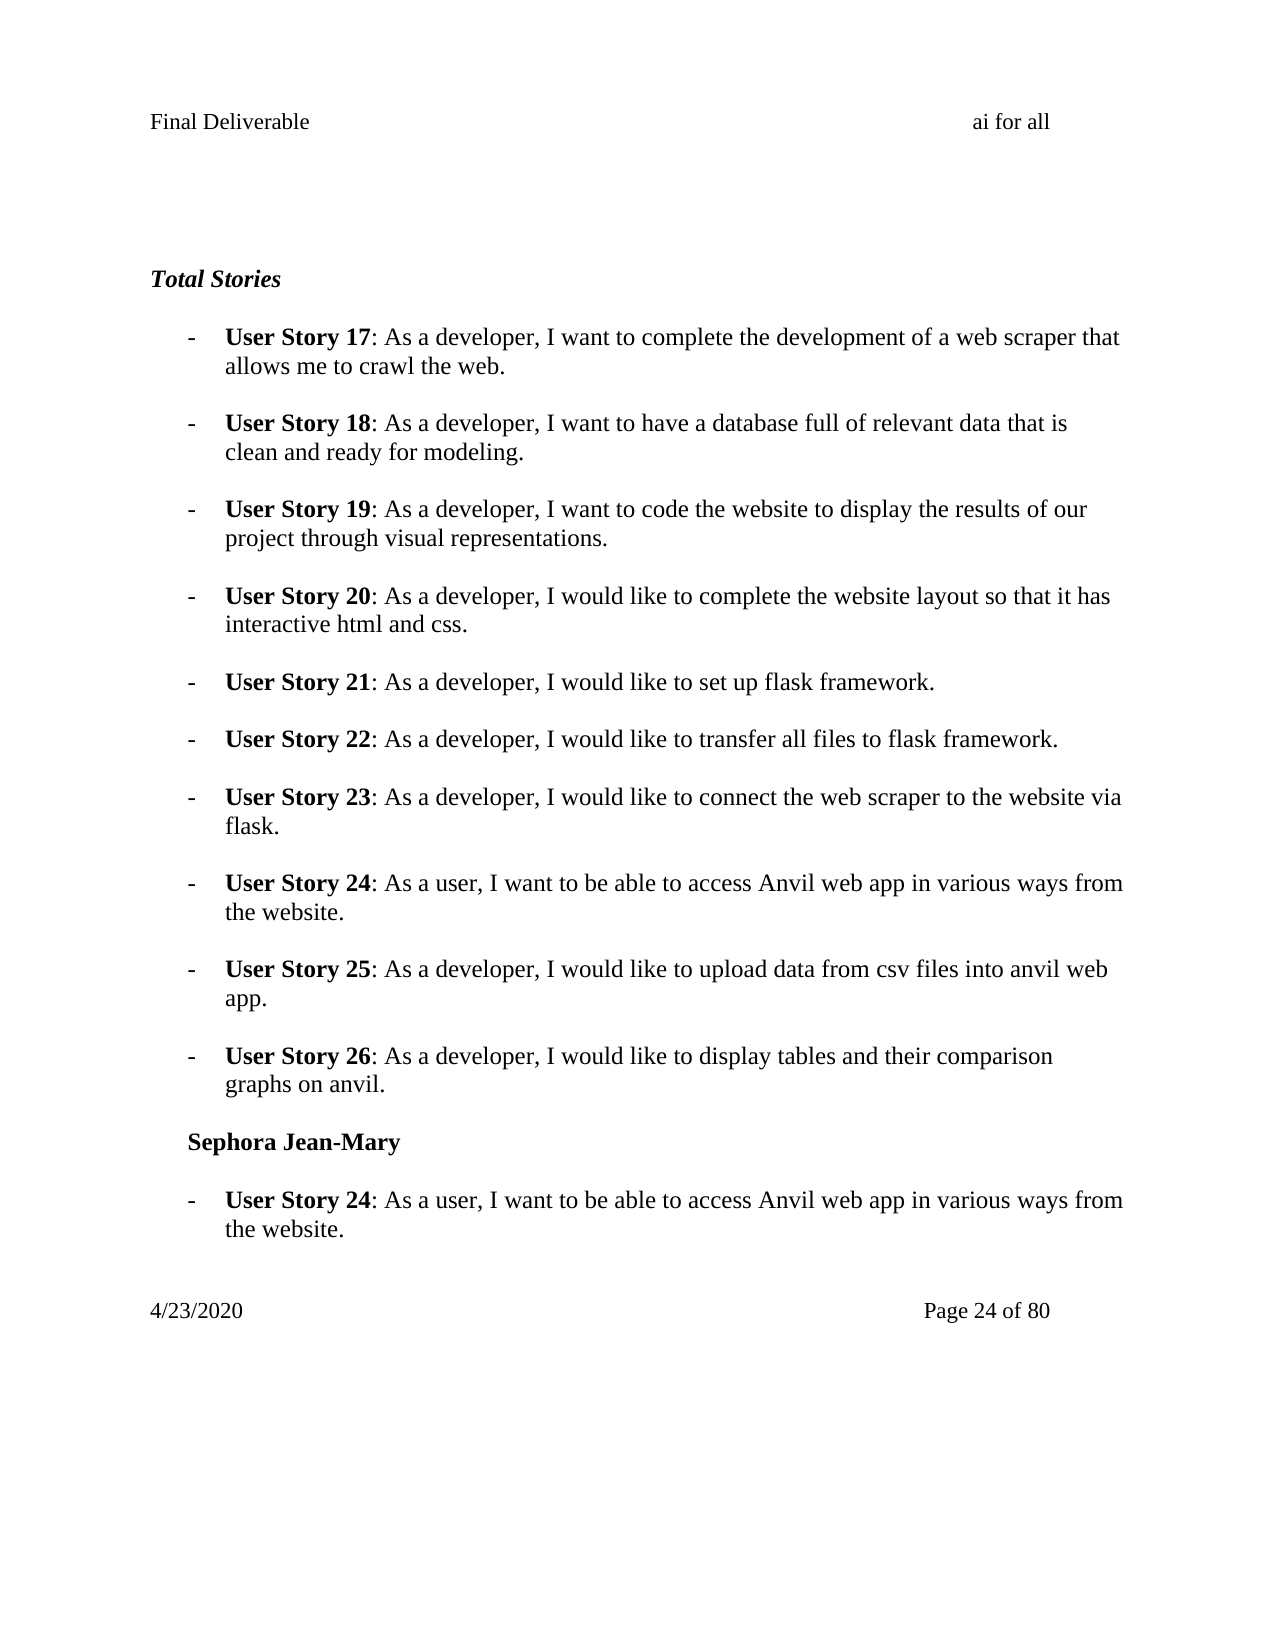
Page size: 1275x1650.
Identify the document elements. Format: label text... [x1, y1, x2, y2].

text Sephora Jean-Mary [150, 1127, 1125, 1156]
list User Story 24: As a user, I want to be able to access Anvil web app in various ways from the website. [187, 868, 1125, 926]
list User Story 21: As a developer, I would like to set up flask framework. [187, 667, 1125, 696]
list User Story 23: As a developer, I would like to connect the web scraper to the website via flask. [187, 782, 1125, 839]
text Total Stories [150, 264, 1125, 293]
list User Story 22: As a developer, I would like to transfer all files to flask framework. [187, 724, 1125, 753]
list User Story 17: As a developer, I want to complete the development of a web scraper that allows me to crawl the web. [187, 322, 1125, 379]
list User Story 18: As a developer, I want to have a database full of relevant data that is clean and ready for modeling. [187, 408, 1125, 466]
list User Story 26: As a developer, I would like to display tables and their comparison graphs on anvil. [187, 1041, 1125, 1098]
list User Story 19: As a developer, I want to code the website to display the results of our project through visual representations. [187, 494, 1125, 552]
list User Story 25: As a developer, I would like to upload data from csv files into anvil web app. [187, 954, 1125, 1012]
list User Story 20: As a developer, I would like to complete the website layout so that it has interactive html and css. [187, 581, 1125, 638]
list User Story 24: As a user, I want to be able to access Anvil web app in various ways from the website. [187, 1185, 1125, 1243]
